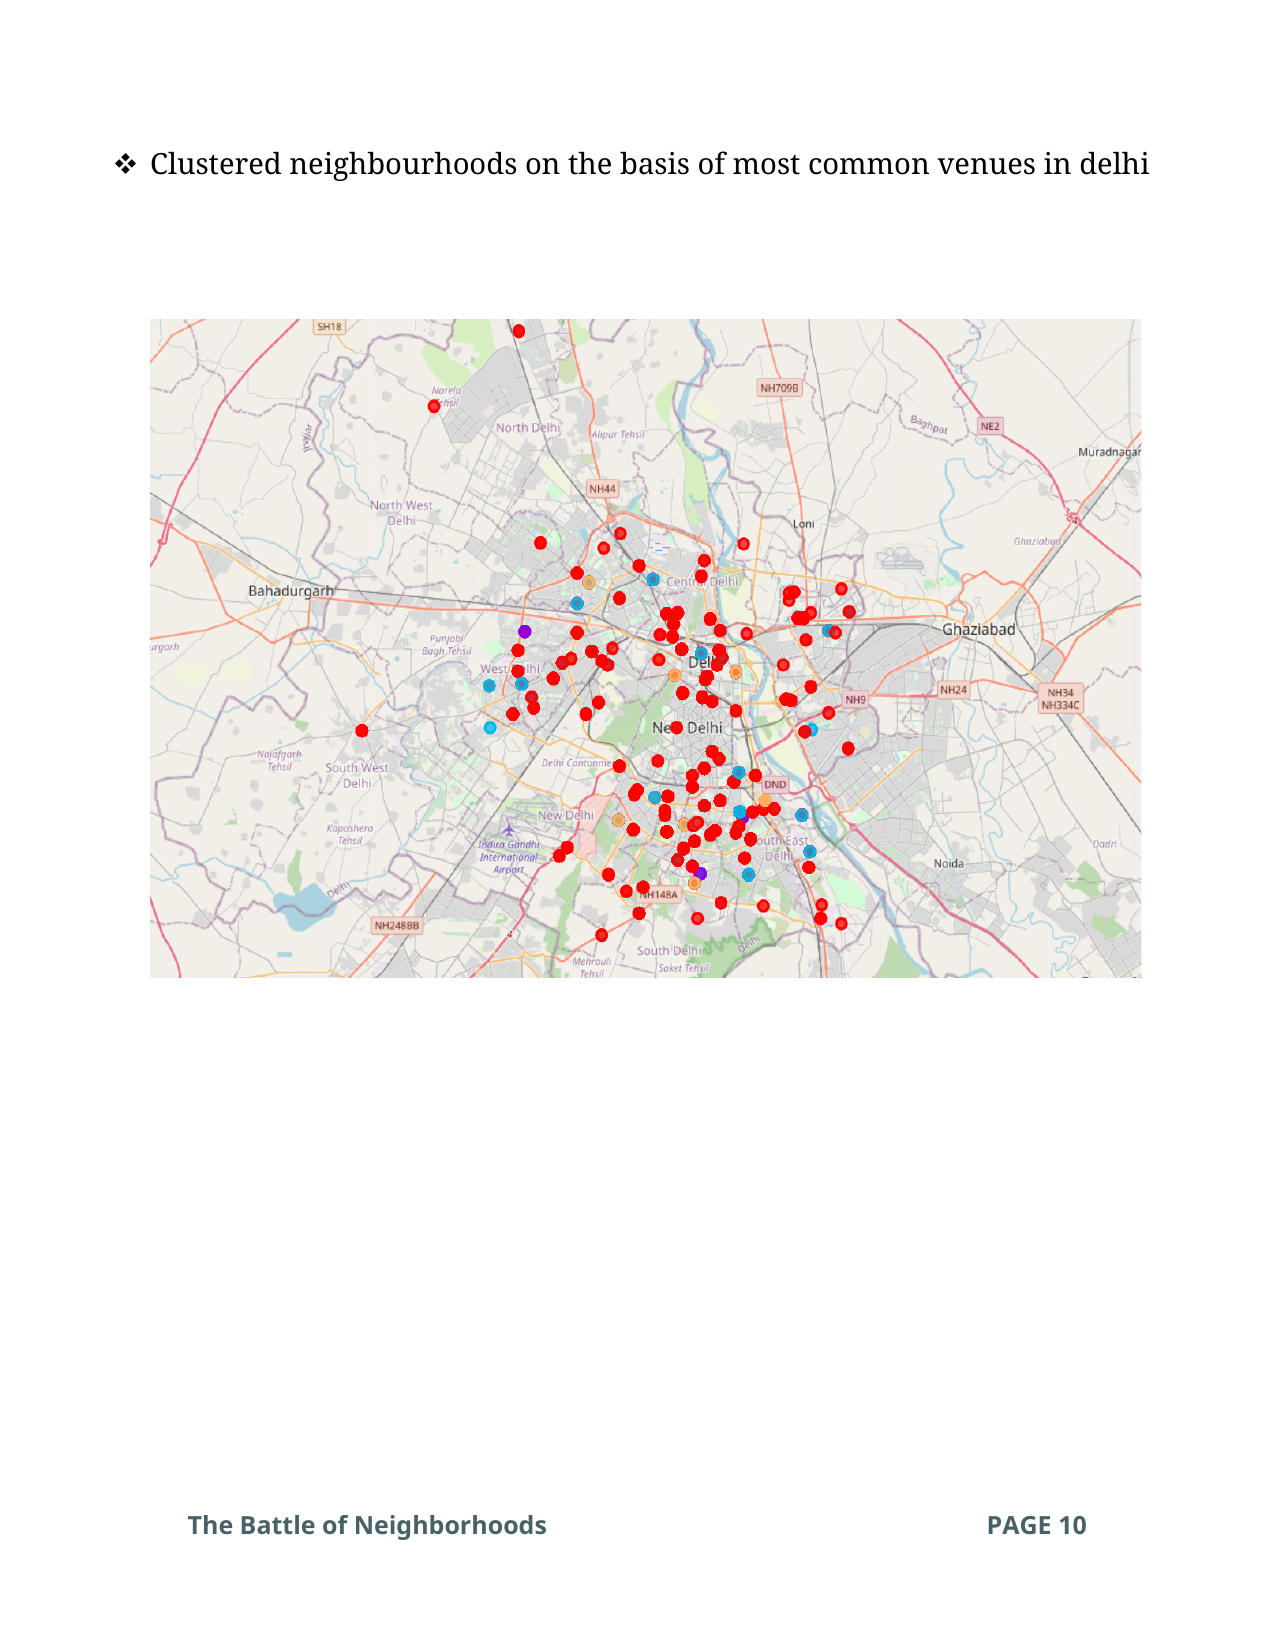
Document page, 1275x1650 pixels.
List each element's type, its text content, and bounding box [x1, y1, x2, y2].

picture [150, 319, 1142, 978]
list Clustered neighbourhoods on the basis of most common venues in delhi [112, 143, 1200, 183]
